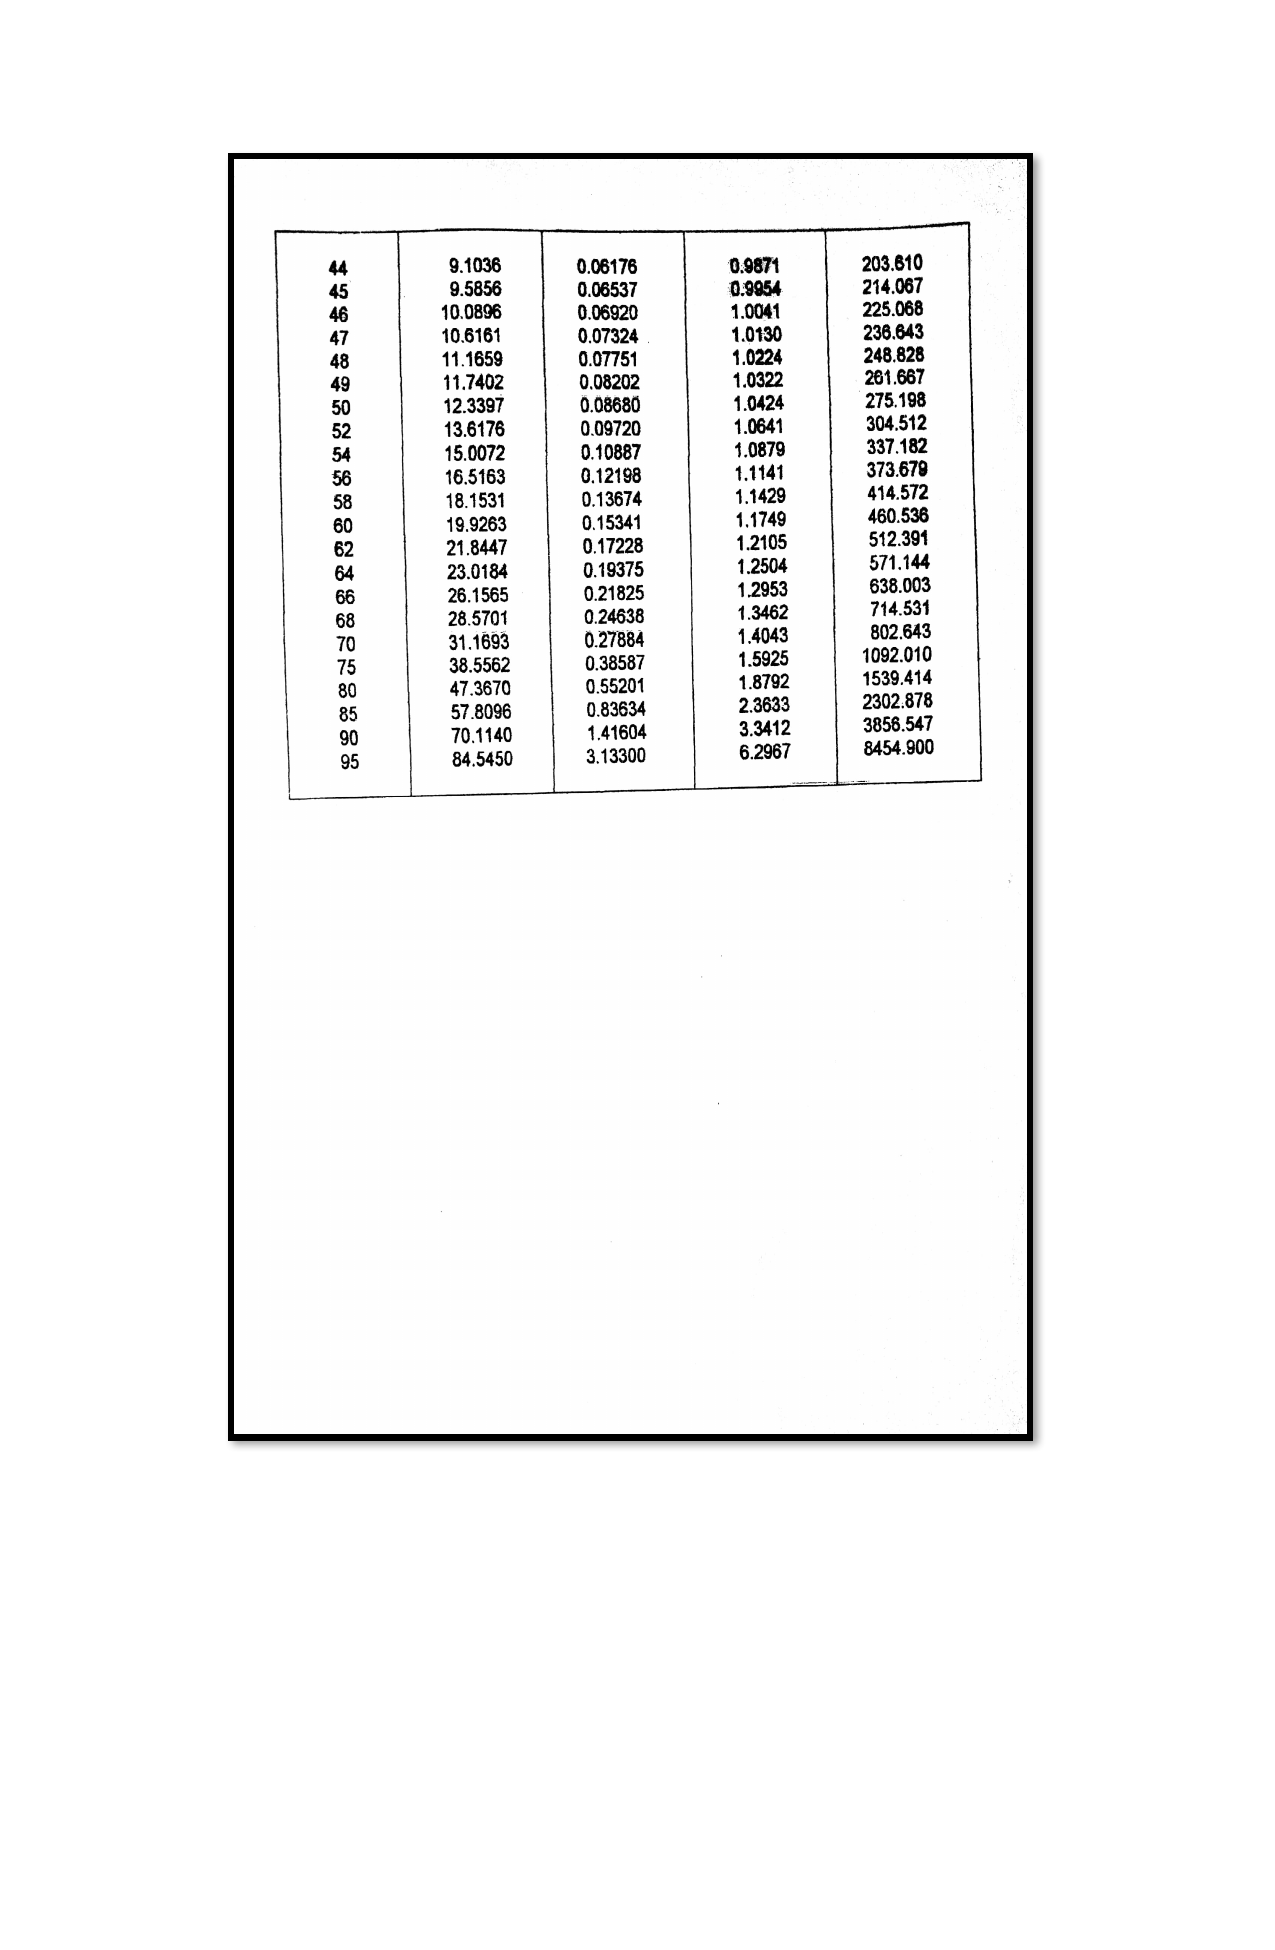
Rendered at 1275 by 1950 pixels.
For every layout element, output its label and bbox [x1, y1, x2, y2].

picture [234, 159, 1027, 1434]
